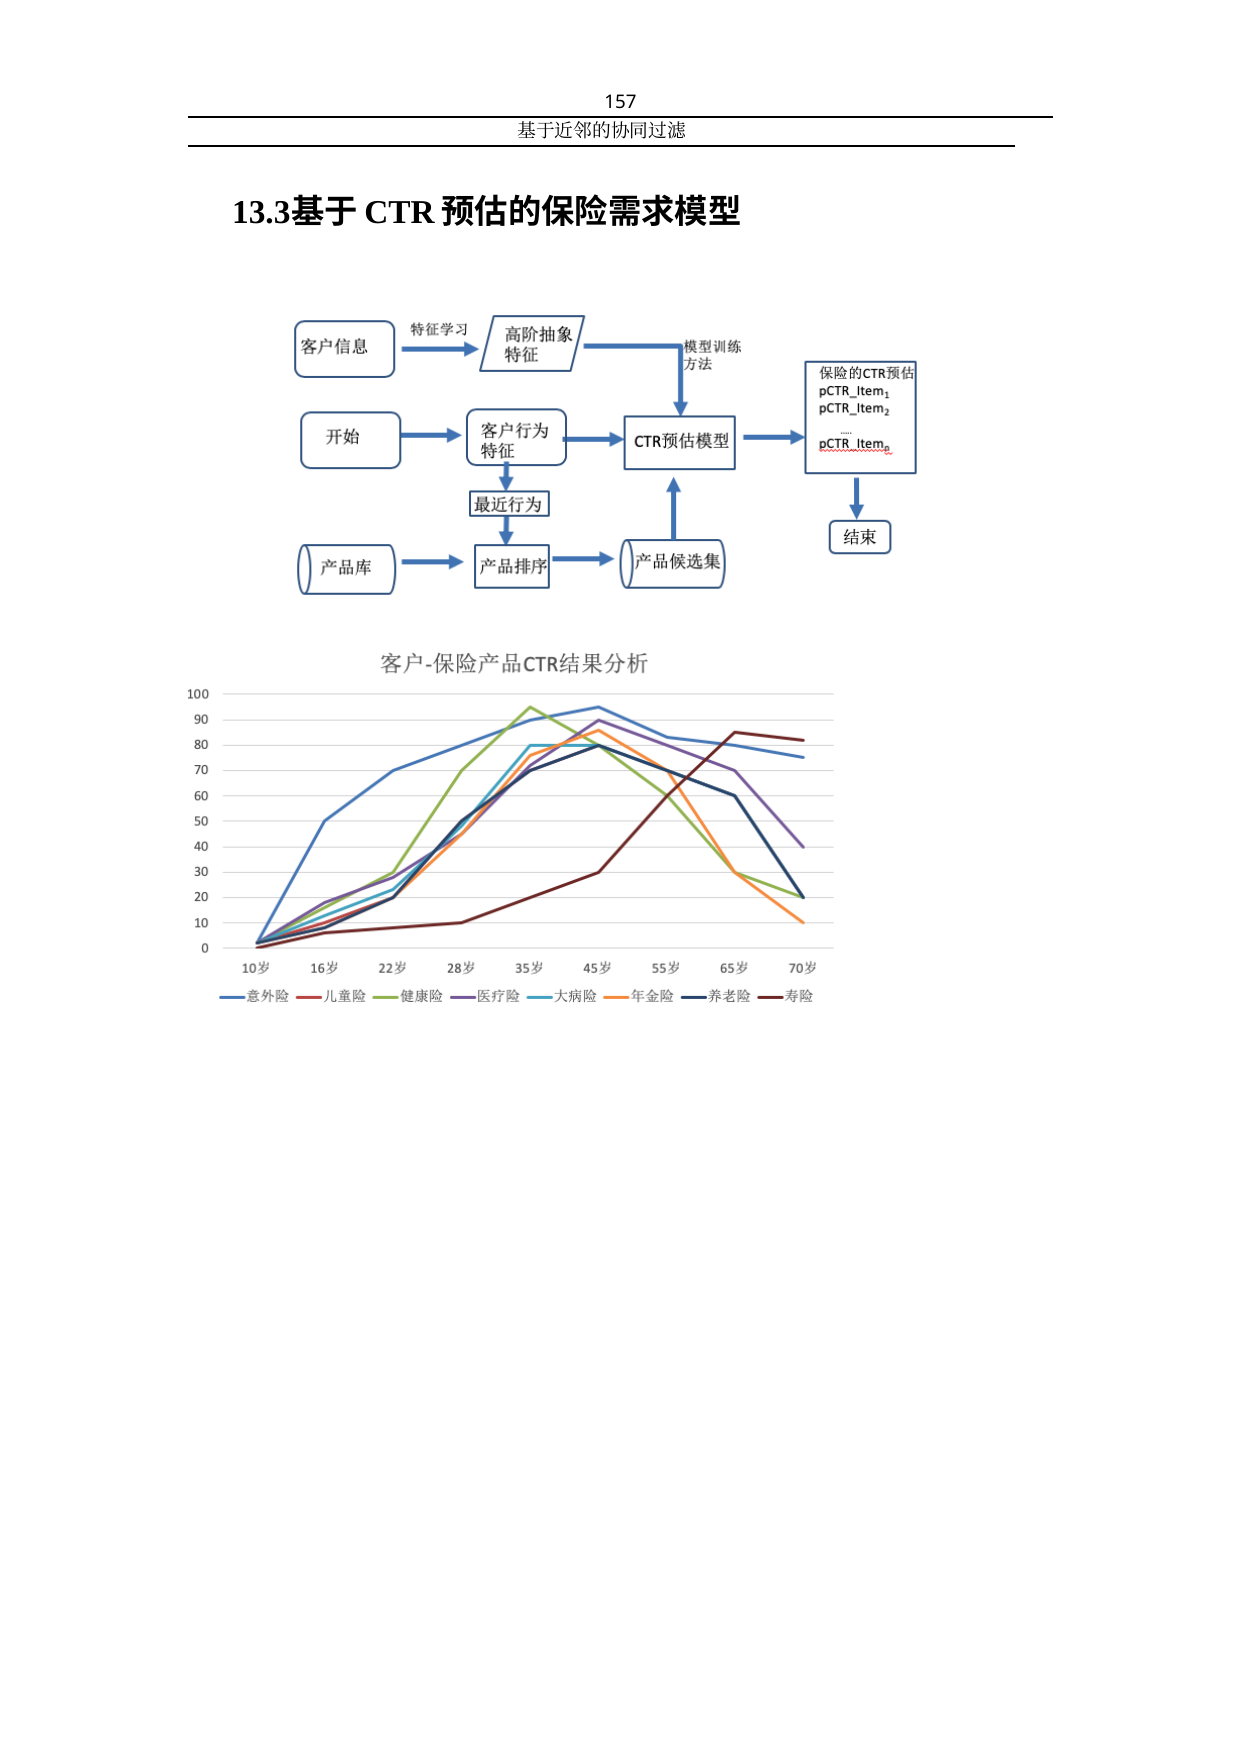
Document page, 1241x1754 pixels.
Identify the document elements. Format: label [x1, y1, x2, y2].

picture [276, 303, 949, 610]
picture [187, 639, 834, 1008]
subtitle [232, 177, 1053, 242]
